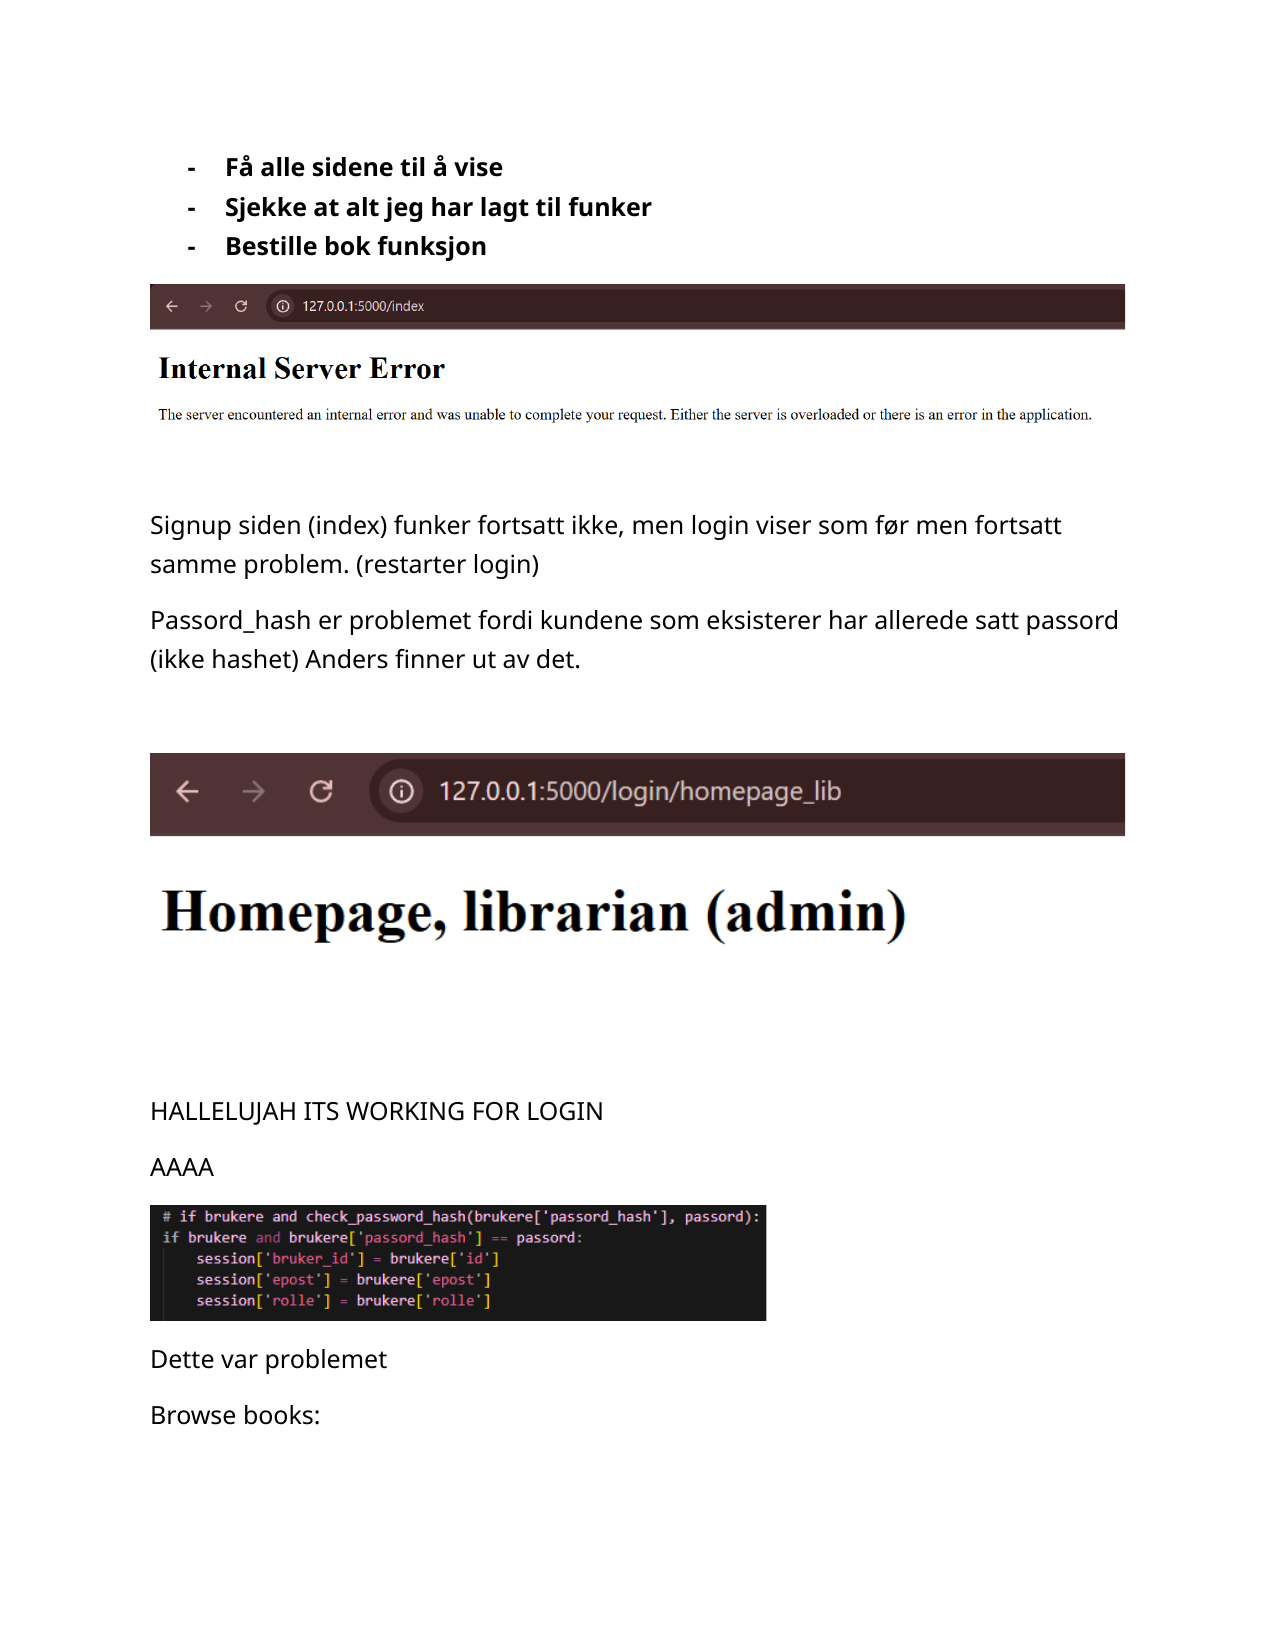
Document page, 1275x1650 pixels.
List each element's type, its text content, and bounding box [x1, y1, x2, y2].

text AAAA [150, 1149, 1125, 1184]
text Passord_hash er problemet fordi kundene som eksisterer har allerede satt passord (ikke hashet) Anders finner ut av det. [150, 603, 1125, 676]
picture [150, 284, 1125, 486]
picture [150, 753, 1125, 1072]
list Bestille bok funksjon [187, 228, 1125, 262]
list Få alle sidene til å vise [187, 150, 1125, 184]
text HALLELUJAH ITS WORKING FOR LOGIN [150, 1094, 1125, 1128]
picture [150, 1205, 767, 1321]
text Dette var problemet [150, 1342, 1125, 1376]
list Sjekke at alt jeg har lagt til funker [187, 189, 1125, 223]
text Browse books: [150, 1398, 1125, 1432]
text Signup siden (index) funker fortsatt ikke, men login viser som før men fortsatt samme problem. (restarter login) [150, 508, 1125, 581]
